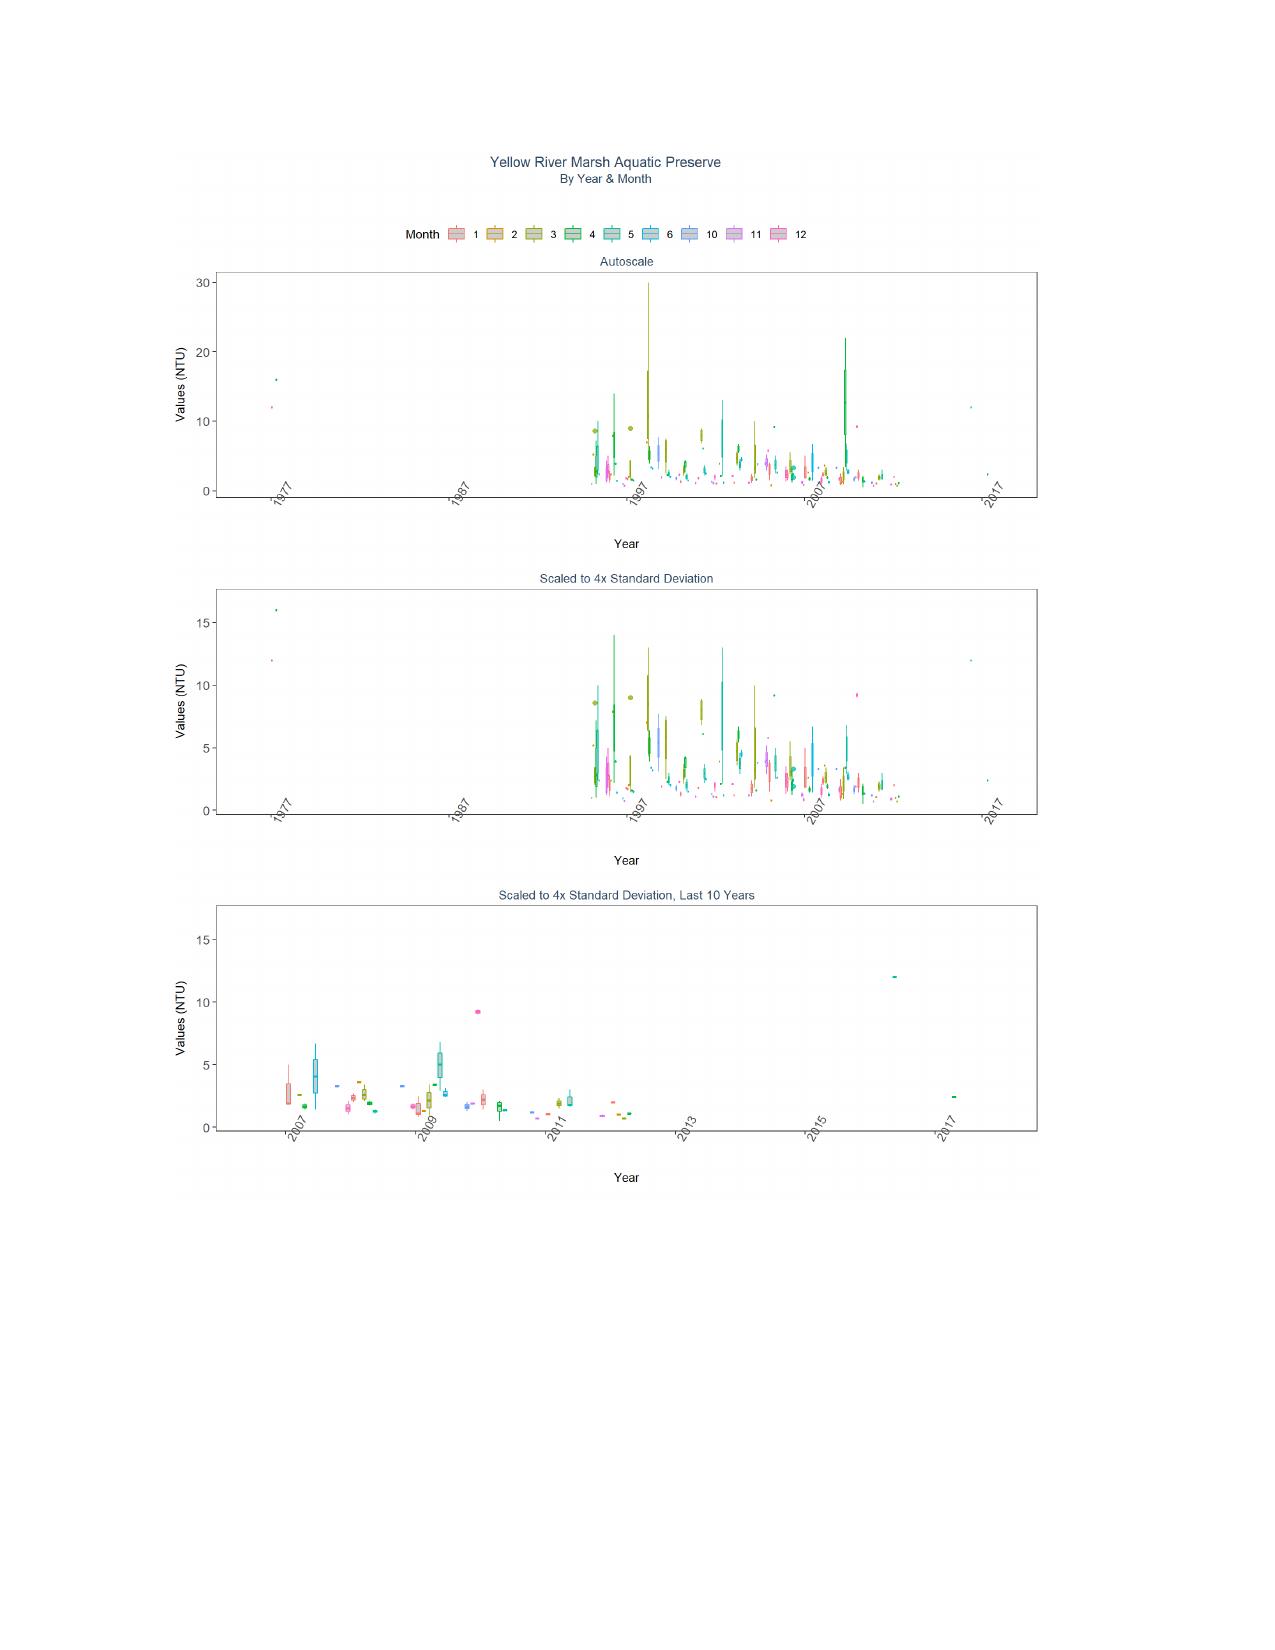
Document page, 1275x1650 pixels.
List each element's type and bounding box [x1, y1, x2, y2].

picture [168, 150, 1044, 1200]
